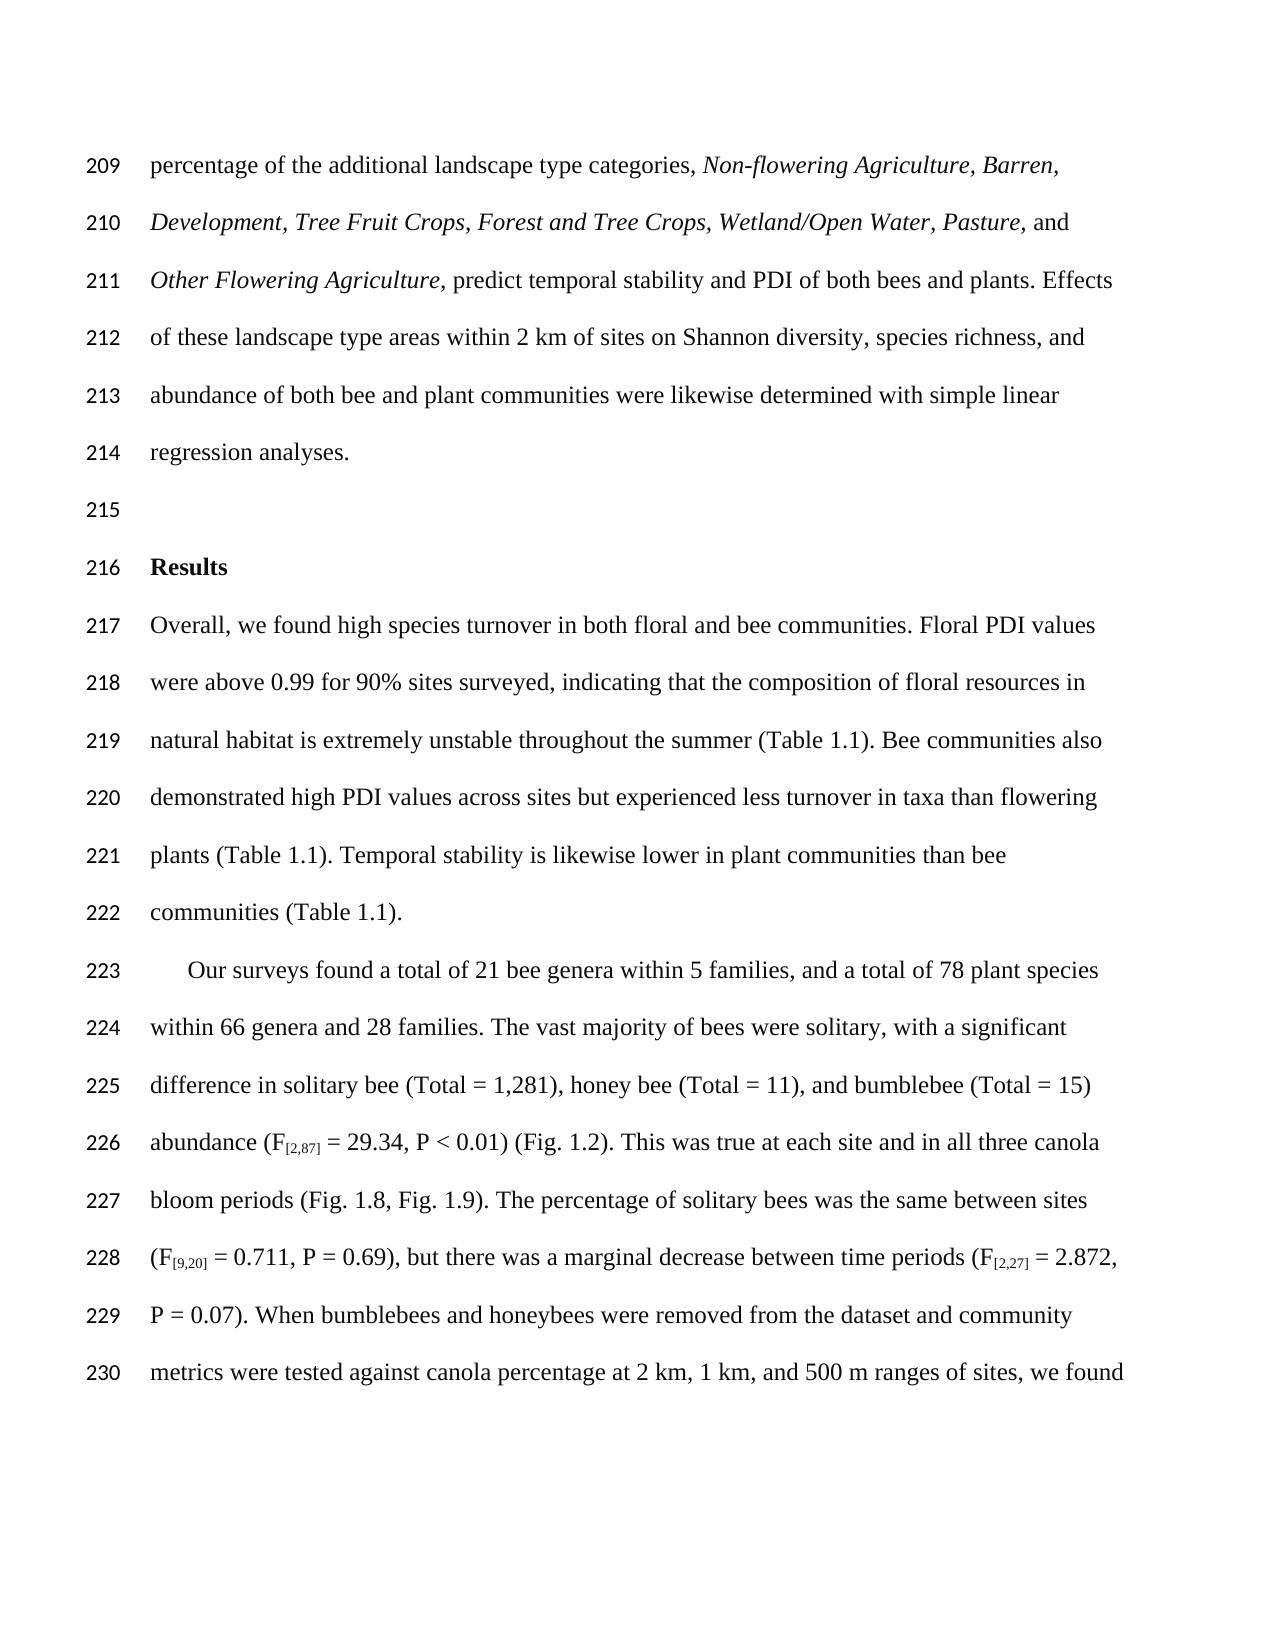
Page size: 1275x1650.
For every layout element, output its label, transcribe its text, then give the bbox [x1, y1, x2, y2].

text Overall, we found high species turnover in both floral and bee communities. Floral PDI values were above 0.99 for 90% sites surveyed, indicating that the composition of floral resources in natural habitat is extremely unstable throughout the summer (Table 1.1). Bee communities also demonstrated high PDI values across sites but experienced less turnover in taxa than flowering plants (Table 1.1). Temporal stability is likewise lower in plant communities than bee communities (Table 1.1). [150, 610, 1125, 926]
text Results [150, 552, 1125, 581]
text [150, 955, 1125, 1386]
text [150, 150, 1125, 466]
